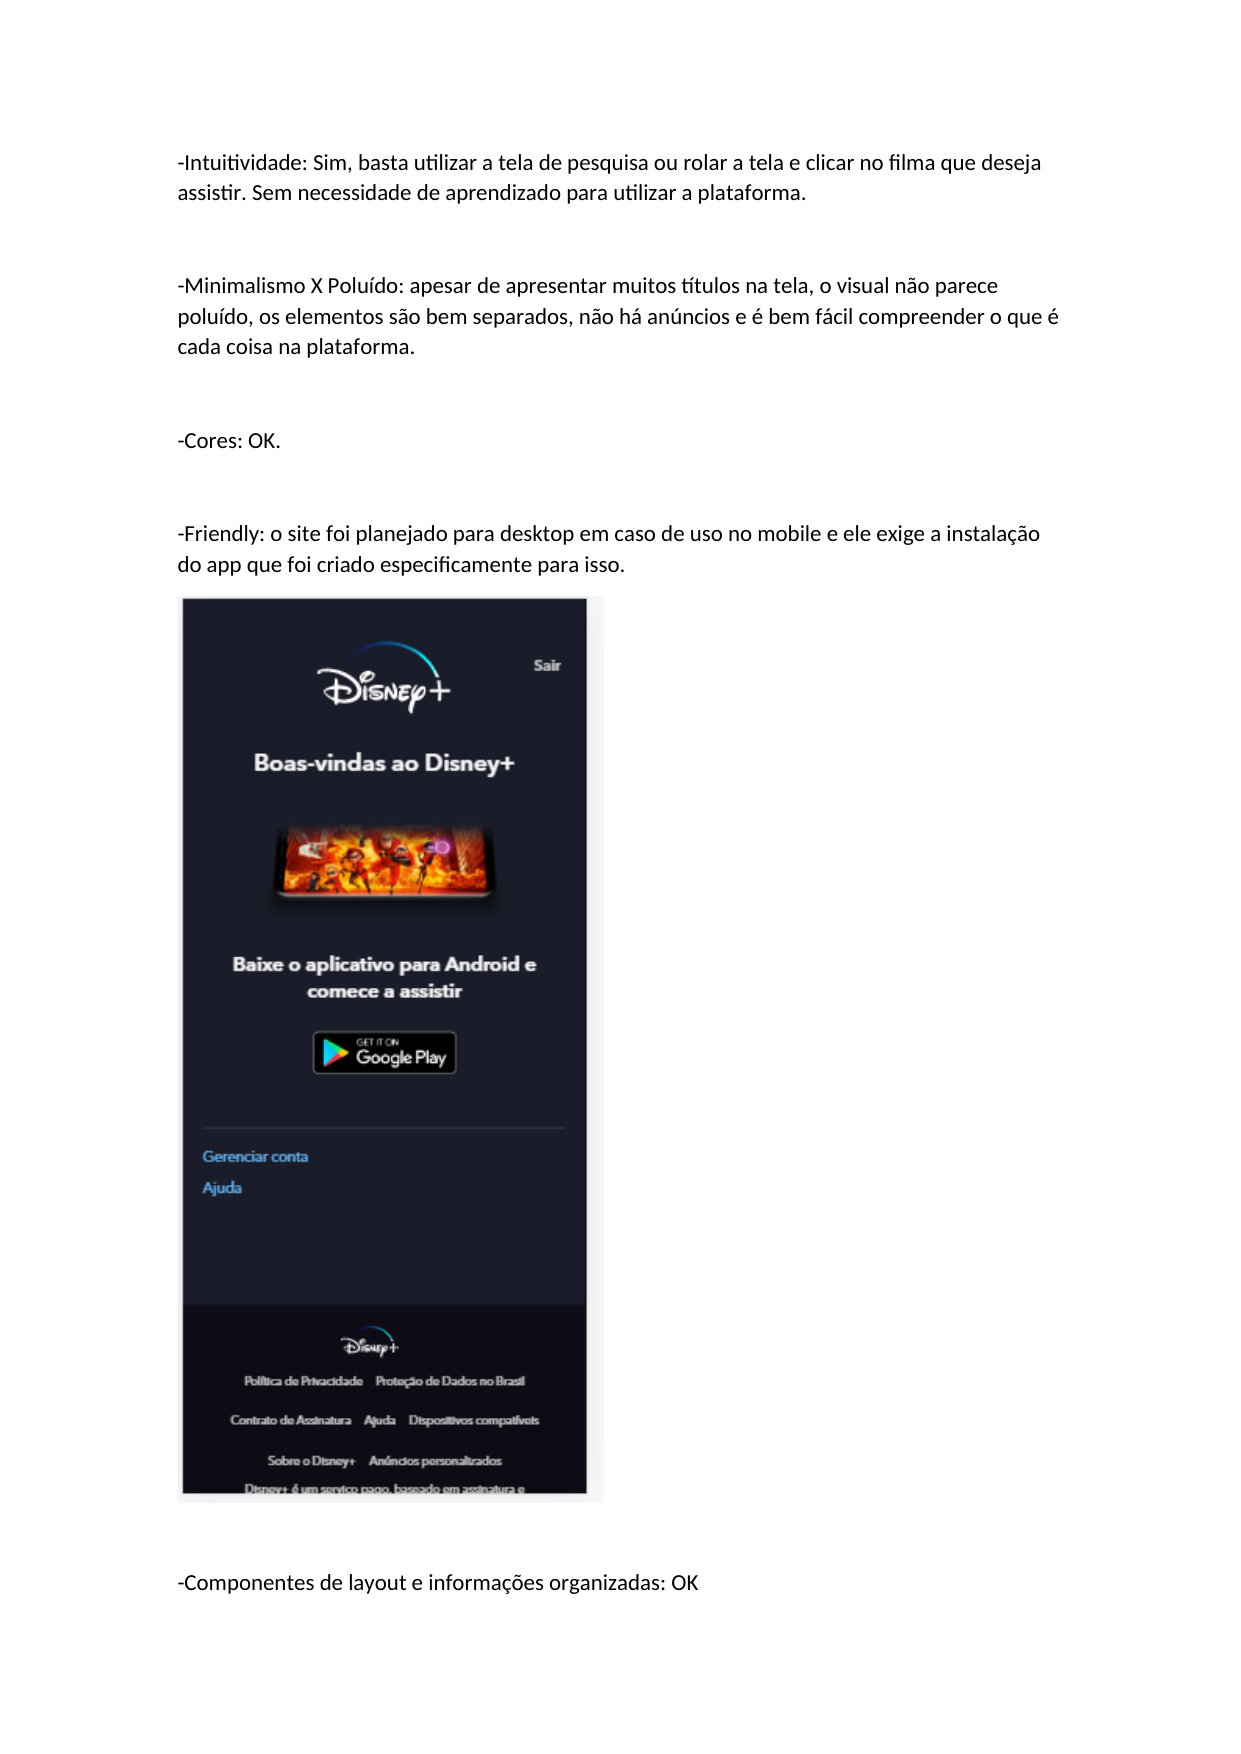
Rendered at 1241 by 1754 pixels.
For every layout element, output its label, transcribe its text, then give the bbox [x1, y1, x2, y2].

text -Friendly: o site foi planejado para desktop em caso de uso no mobile e ele exige a instalação do app que foi criado especificamente para isso. [177, 519, 1063, 578]
text -Minimalismo X Poluído: apesar de apresentar muitos títulos na tela, o visual não parece poluído, os elementos são bem separados, não há anúncios e é bem fácil compreender o que é cada coisa na plataforma. [177, 272, 1063, 360]
text -Componentes de layout e informações organizadas: OK [177, 1568, 1063, 1597]
text -Intuitividade: Sim, basta utilizar a tela de pesquisa ou rolar a tela e clicar no filma que deseja assistir. Sem necessidade de aprendizado para utilizar a plataforma. [177, 148, 1063, 206]
text -Cores: OK. [177, 426, 1063, 454]
picture [177, 596, 604, 1503]
